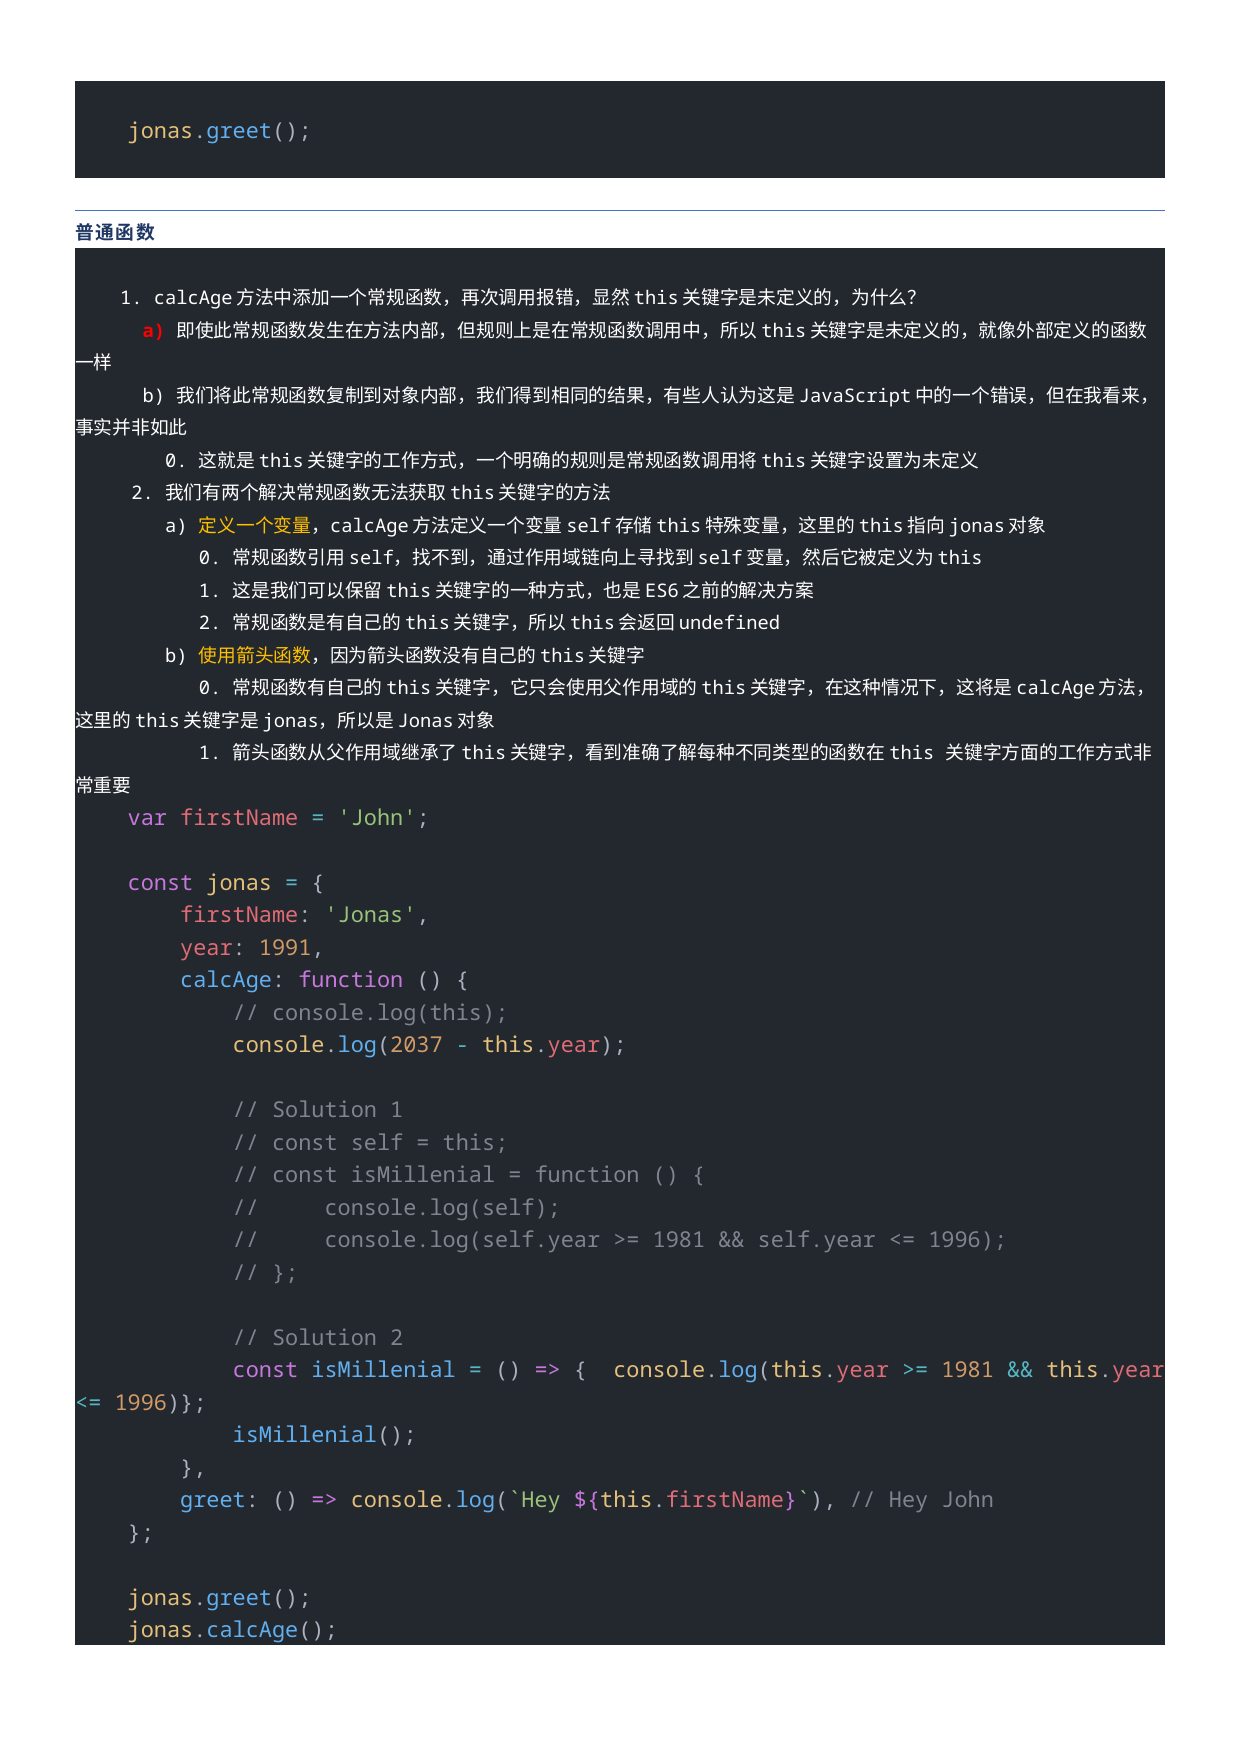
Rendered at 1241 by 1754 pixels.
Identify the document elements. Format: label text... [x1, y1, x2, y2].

text 0. 常规函数有自己的this关键字，它只会使用父作用域的this关键字，在这种情况下，这将是calcAge方法，这里的this关键字是jonas，所以是Jonas对象 [75, 670, 1165, 735]
text // Solution 2 [75, 1320, 1165, 1353]
text jonas.greet(); [75, 1580, 1165, 1613]
text b) 我们将此常规函数复制到对象内部，我们得到相同的结果，有些人认为这是JavaScript中的一个错误，但在我看来，事实并非如此 [75, 378, 1165, 443]
text jonas.calcAge(); [75, 1613, 1165, 1645]
text 0. 常规函数引用self，找不到，通过作用域链向上寻找到self变量，然后它被定义为this [75, 540, 1165, 573]
text year: 1991, [75, 930, 1165, 963]
text calcAge: function () { [75, 963, 1165, 995]
text // Solution 1 [75, 1093, 1165, 1125]
text // console.log(this); [75, 995, 1165, 1028]
text const jonas = { [75, 865, 1165, 898]
text // const isMillenial = function () { [75, 1158, 1165, 1190]
text // console.log(self.year >= 1981 && self.year <= 1996); [75, 1223, 1165, 1255]
text a) 定义一个变量，calcAge方法定义一个变量self存储this特殊变量，这里的this指向jonas对象 [75, 508, 1165, 540]
text // const self = this; [75, 1125, 1165, 1158]
text var firstName = 'John'; [75, 800, 1165, 833]
text isMillenial(); [75, 1418, 1165, 1450]
text }; [75, 1515, 1165, 1548]
text const isMillenial = () => { console.log(this.year >= 1981 && this.year <= 1996)}; [75, 1353, 1165, 1418]
text // console.log(self); [75, 1190, 1165, 1223]
text 0. 这就是this关键字的工作方式，一个明确的规则是常规函数调用将this关键字设置为未定义 [75, 443, 1165, 475]
text console.log(2037 - this.year); [75, 1028, 1165, 1060]
text // }; [75, 1255, 1165, 1288]
text 1. 箭头函数从父作用域继承了this关键字，看到准确了解每种不同类型的函数在 this 关键字方面的工作方式非常重要 [75, 735, 1165, 800]
text jonas.greet(); [75, 113, 1165, 146]
text firstName: 'Jonas', [75, 898, 1165, 930]
text greet: () => console.log(`Hey ${this.firstName}`), // Hey John [75, 1483, 1165, 1515]
text 2. 我们有两个解决常规函数无法获取this关键字的方法 [75, 475, 1165, 508]
subtitle 普通函数 [75, 211, 1165, 248]
text a) 即使此常规函数发生在方法内部，但规则上是在常规函数调用中，所以this关键字是未定义的，就像外部定义的函数一样 [75, 313, 1165, 378]
text 1. calcAge方法中添加一个常规函数，再次调用报错，显然this关键字是未定义的，为什么？ [75, 280, 1165, 313]
text }, [75, 1450, 1165, 1483]
text 1. 这是我们可以保留this关键字的一种方式，也是ES6之前的解决方案 [75, 573, 1165, 605]
text b) 使用箭头函数，因为箭头函数没有自己的this关键字 [75, 638, 1165, 670]
text 2. 常规函数是有自己的this关键字，所以this会返回undefined [75, 605, 1165, 638]
